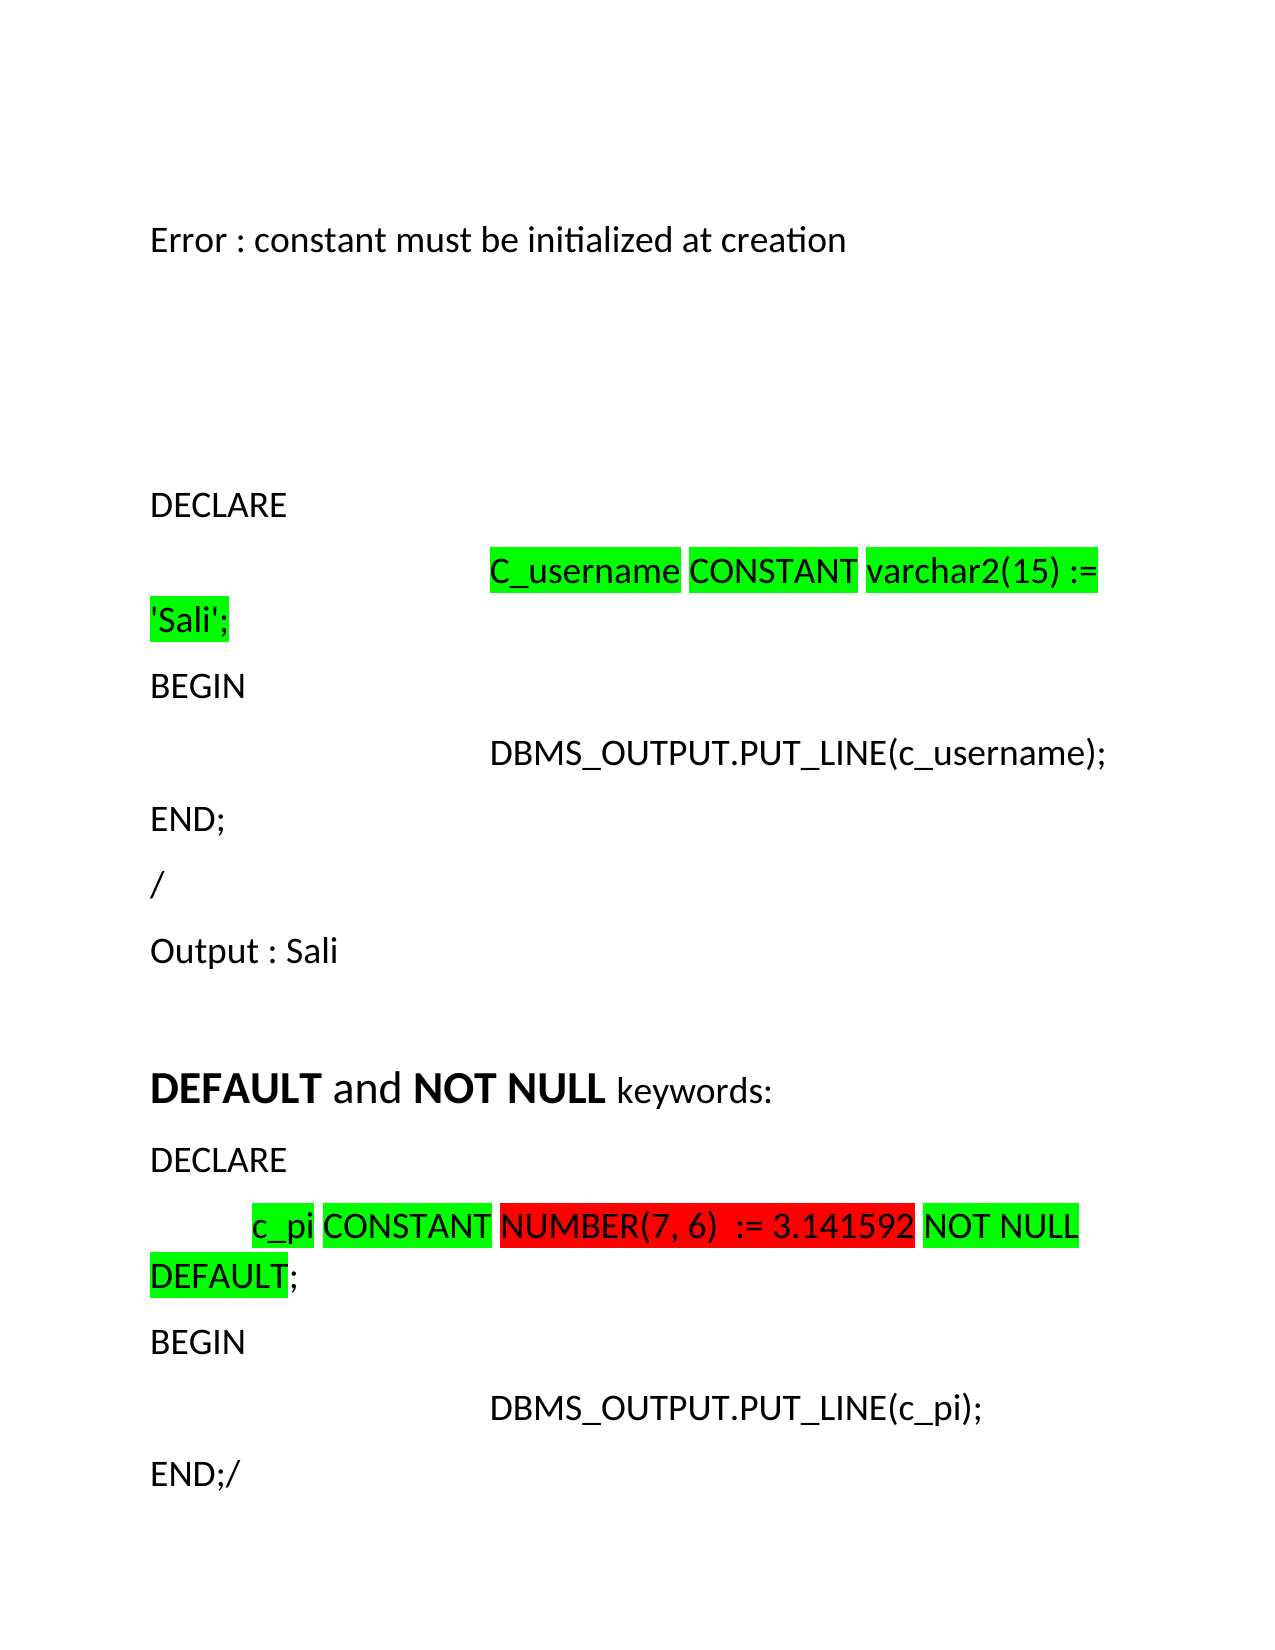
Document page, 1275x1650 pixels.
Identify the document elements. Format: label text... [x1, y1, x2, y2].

text c_pi CONSTANT NUMBER(7, 6) := 3.141592 NOT NULL DEFAULT; [150, 1202, 1125, 1298]
text C_username CONSTANT varchar2(15) := 'Sali'; [150, 547, 1125, 642]
text BEGIN [150, 1318, 1125, 1364]
text DECLARE [150, 1136, 1125, 1182]
text BEGIN [150, 662, 1125, 708]
text DBMS_OUTPUT.PUT_LINE(c_pi); [150, 1384, 1125, 1430]
text Error : constant must be initialized at creation [150, 216, 1125, 262]
text / [150, 861, 1125, 907]
text DECLARE [150, 481, 1125, 527]
text END; [150, 795, 1125, 841]
text END;/ [150, 1450, 1125, 1496]
text DEFAULT and NOT NULL keywords: [150, 1059, 1125, 1115]
text DBMS_OUTPUT.PUT_LINE(c_username); [150, 729, 1125, 774]
text Output : Sali [150, 927, 1125, 973]
